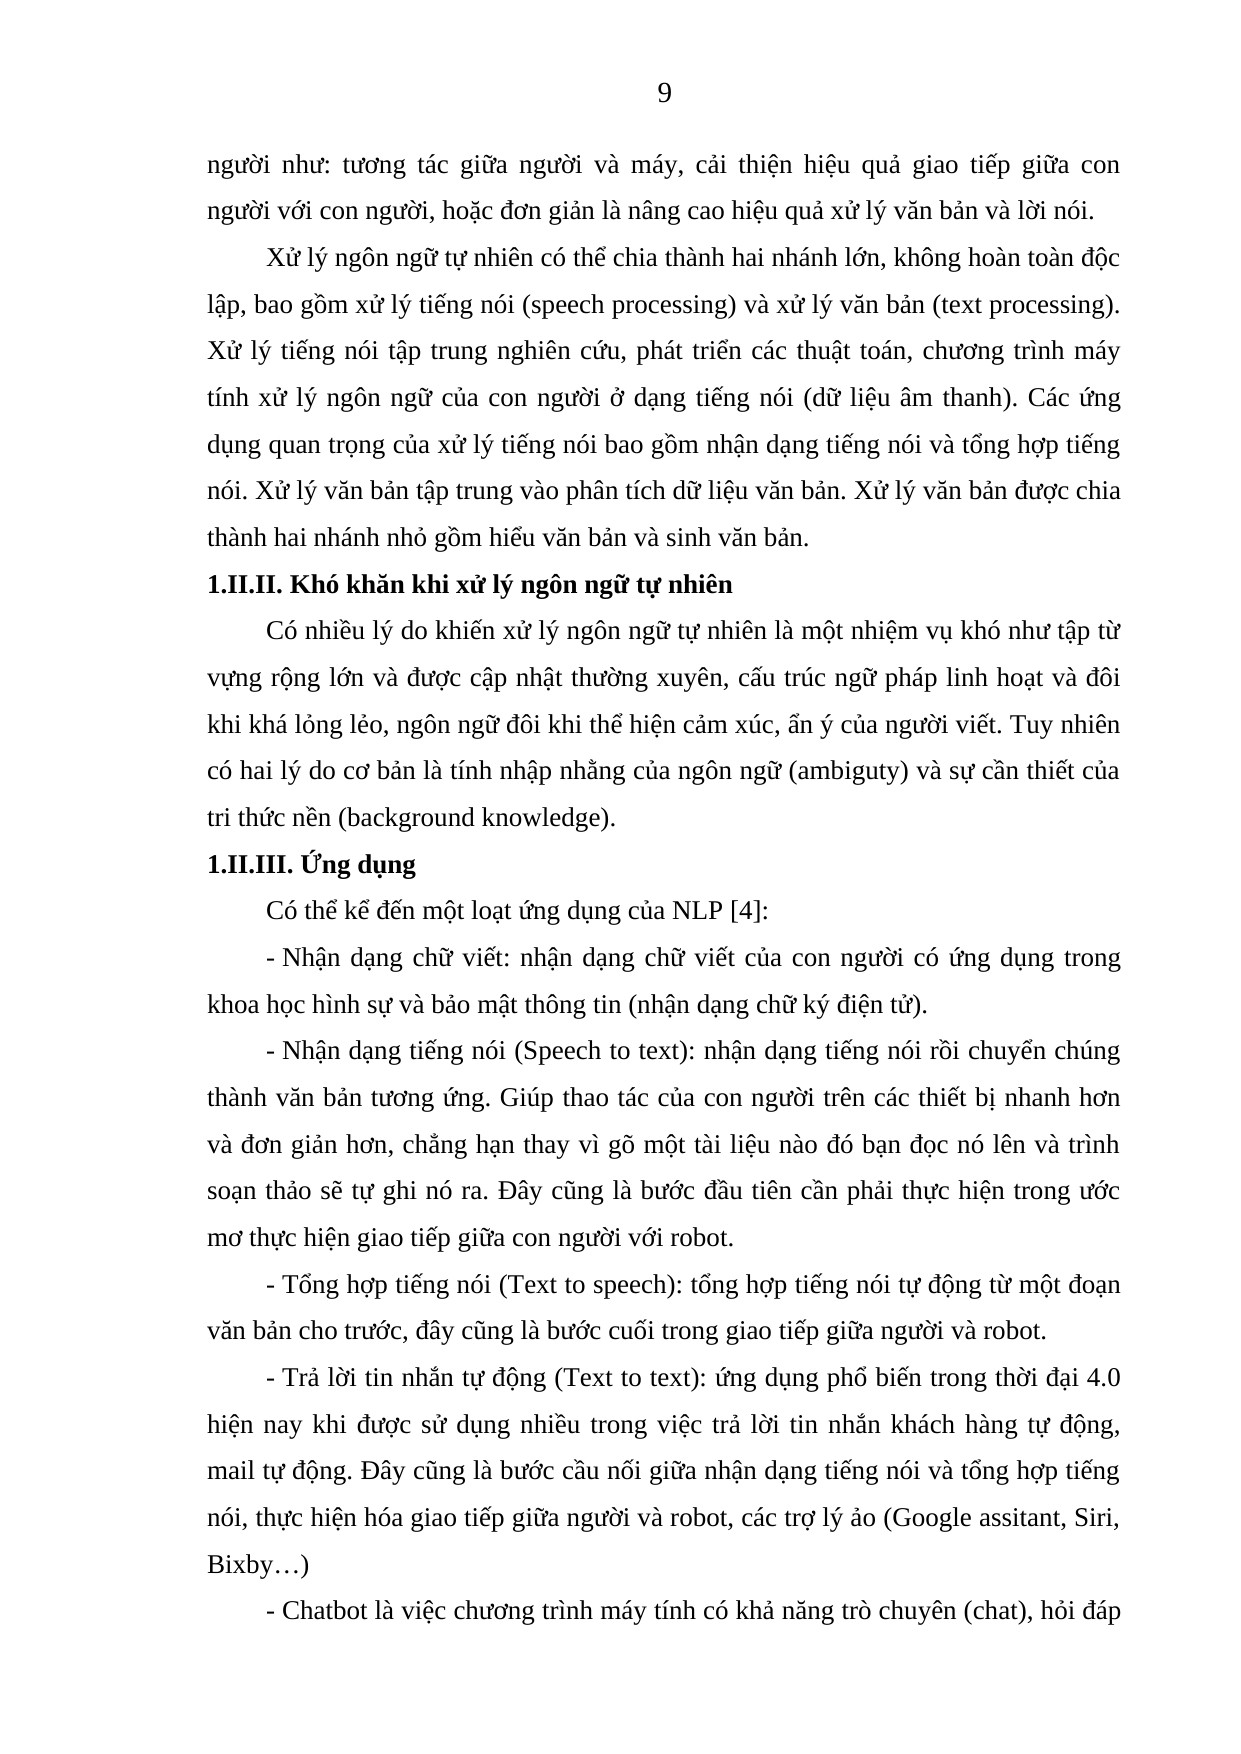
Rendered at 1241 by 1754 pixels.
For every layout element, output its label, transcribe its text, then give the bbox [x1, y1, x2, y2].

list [207, 1594, 1122, 1626]
list Nhận dạng tiếng nói (Speech to text): nhận dạng tiếng nói rồi chuyển chúng thành văn bản tương ứng. Giúp thao tác của con người trên các thiết bị nhanh hơn và đơn giản hơn, chẳng hạn thay vì gõ một tài liệu nào đó bạn đọc nó lên và trình soạn thảo sẽ tự ghi nó ra. Đây cũng là bước đầu tiên cần phải thực hiện trong ước mơ thực hiện giao tiếp giữa con người với robot. [207, 1034, 1122, 1252]
text Xử lý ngôn ngữ tự nhiên có thể chia thành hai nhánh lớn, không hoàn toàn độc lập, bao gồm xử lý tiếng nói (speech processing) và xử lý văn bản (text processing). Xử lý tiếng nói tập trung nghiên cứu, phát triển các thuật toán, chương trình máy tính xử lý ngôn ngữ của con người ở dạng tiếng nói (dữ liệu âm thanh). Các ứng dụng quan trọng của xử lý tiếng nói bao gồm nhận dạng tiếng nói và tổng hợp tiếng nói. Xử lý văn bản tập trung vào phân tích dữ liệu văn bản. Xử lý văn bản được chia thành hai nhánh nhỏ gồm hiểu văn bản và sinh văn bản. [207, 241, 1122, 552]
subtitle Ứng dụng [207, 848, 1122, 879]
list Tổng hợp tiếng nói (Text to speech): tổng hợp tiếng nói tự động từ một đoạn văn bản cho trước, đây cũng là bước cuối trong giao tiếp giữa người và robot. [207, 1268, 1122, 1346]
list Trả lời tin nhắn tự động (Text to text): ứng dụng phổ biến trong thời đại 4.0 hiện nay khi được sử dụng nhiều trong việc trả lời tin nhắn khách hàng tự động, mail tự động. Đây cũng là bước cầu nối giữa nhận dạng tiếng nói và tổng hợp tiếng nói, thực hiện hóa giao tiếp giữa người và robot, các trợ lý ảo (Google assitant, Siri, Bixby…) [207, 1361, 1122, 1579]
subtitle Khó khăn khi xử lý ngôn ngữ tự nhiên [207, 568, 1122, 599]
text Có thể kể đến một loạt ứng dụng của NLP [4]: [207, 894, 1122, 926]
list Nhận dạng chữ viết: nhận dạng chữ viết của con người có ứng dụng trong khoa học hình sự và bảo mật thông tin (nhận dạng chữ ký điện tử). [207, 941, 1122, 1019]
text Có nhiều lý do khiến xử lý ngôn ngữ tự nhiên là một nhiệm vụ khó như tập từ vựng rộng lớn và được cập nhật thường xuyên, cấu trúc ngữ pháp linh hoạt và đôi khi khá lỏng lẻo, ngôn ngữ đôi khi thể hiện cảm xúc, ẩn ý của người viết. Tuy nhiên có hai lý do cơ bản là tính nhập nhằng của ngôn ngữ (ambiguty) và sự cần thiết của tri thức nền (background knowledge). [207, 614, 1122, 832]
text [207, 148, 1122, 226]
